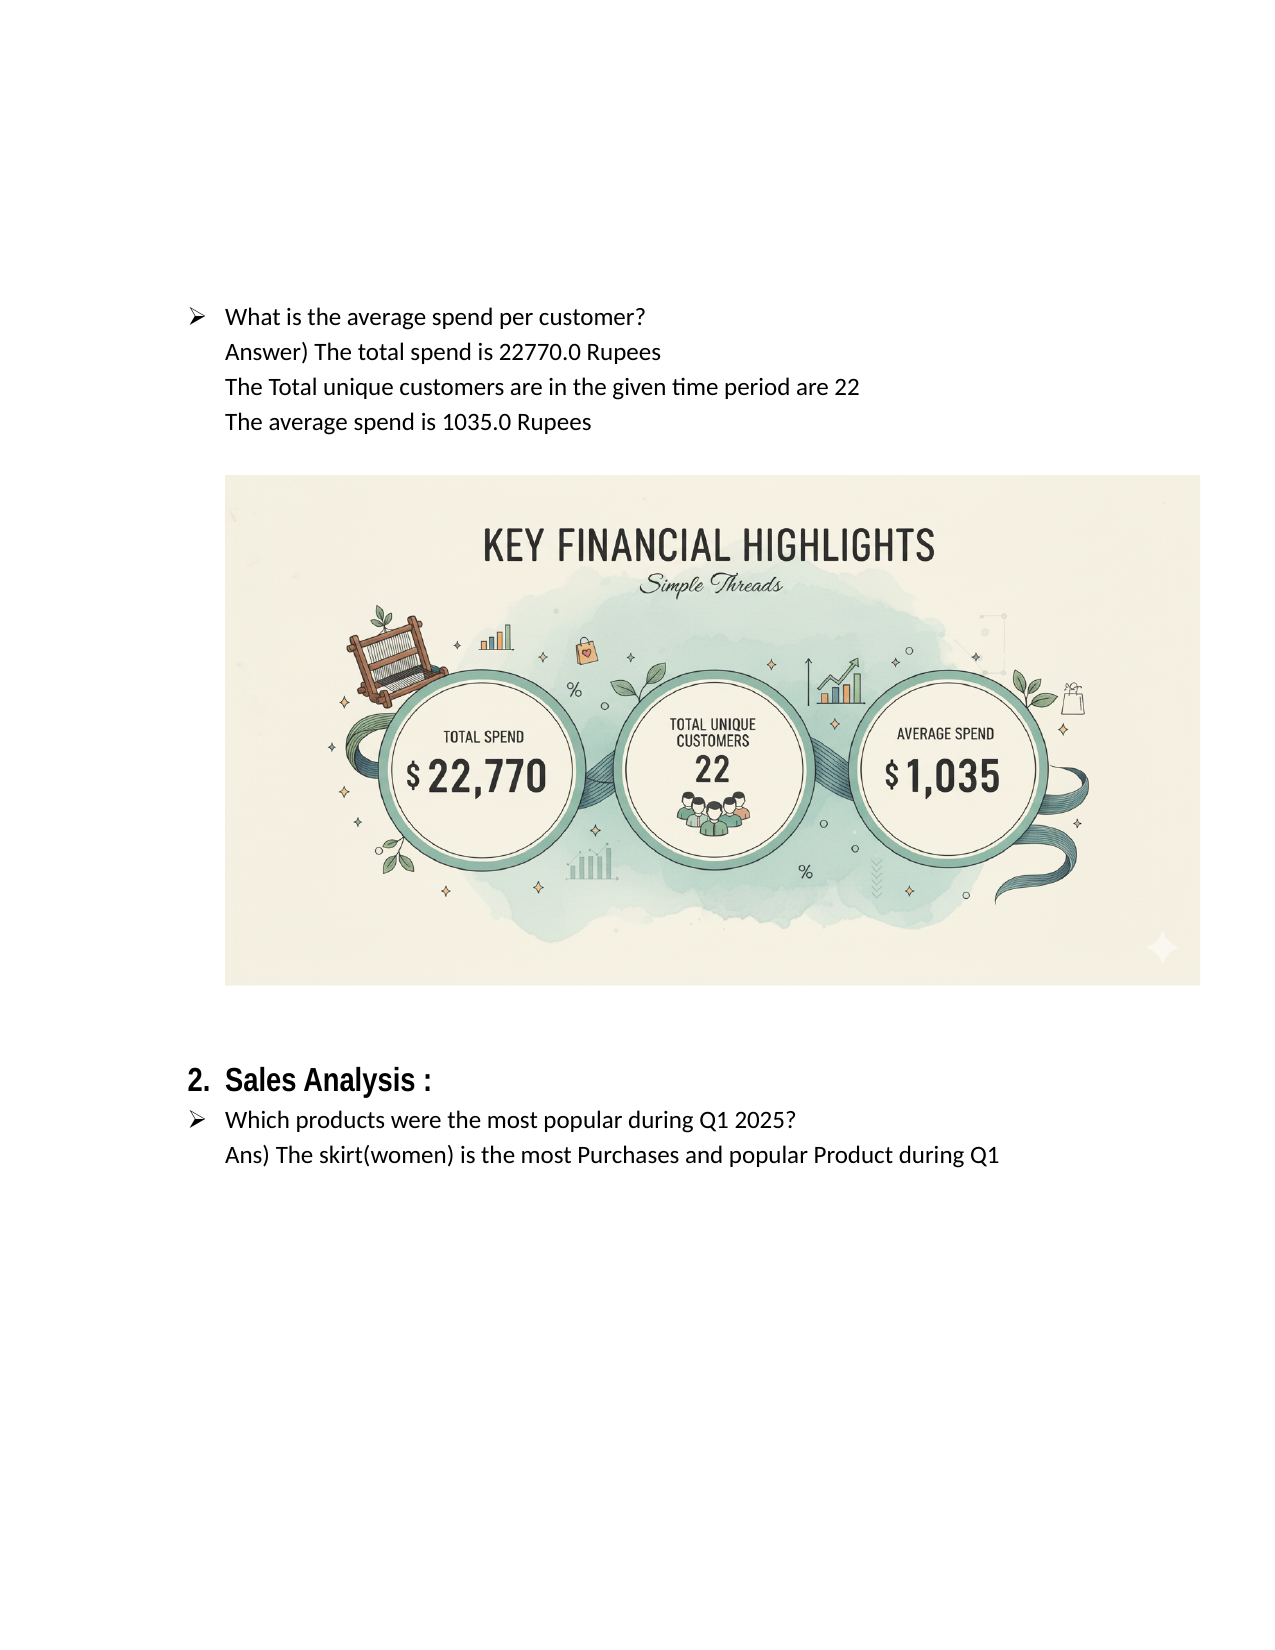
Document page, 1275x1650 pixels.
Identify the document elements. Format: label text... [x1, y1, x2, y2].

list What is the average spend per customer? [187, 301, 1125, 331]
list Sales Analysis : [187, 1060, 1125, 1098]
picture [225, 475, 1200, 986]
list Ans) The skirt(women) is the most Purchases and popular Product during Q1 [225, 1139, 1125, 1169]
list The Total unique customers are in the given time period are 22 [225, 371, 1125, 401]
list The average spend is 1035.0 Rupees [225, 406, 1125, 436]
list Which products were the most popular during Q1 2025? [187, 1104, 1125, 1134]
list Answer) The total spend is 22770.0 Rupees [225, 336, 1125, 366]
